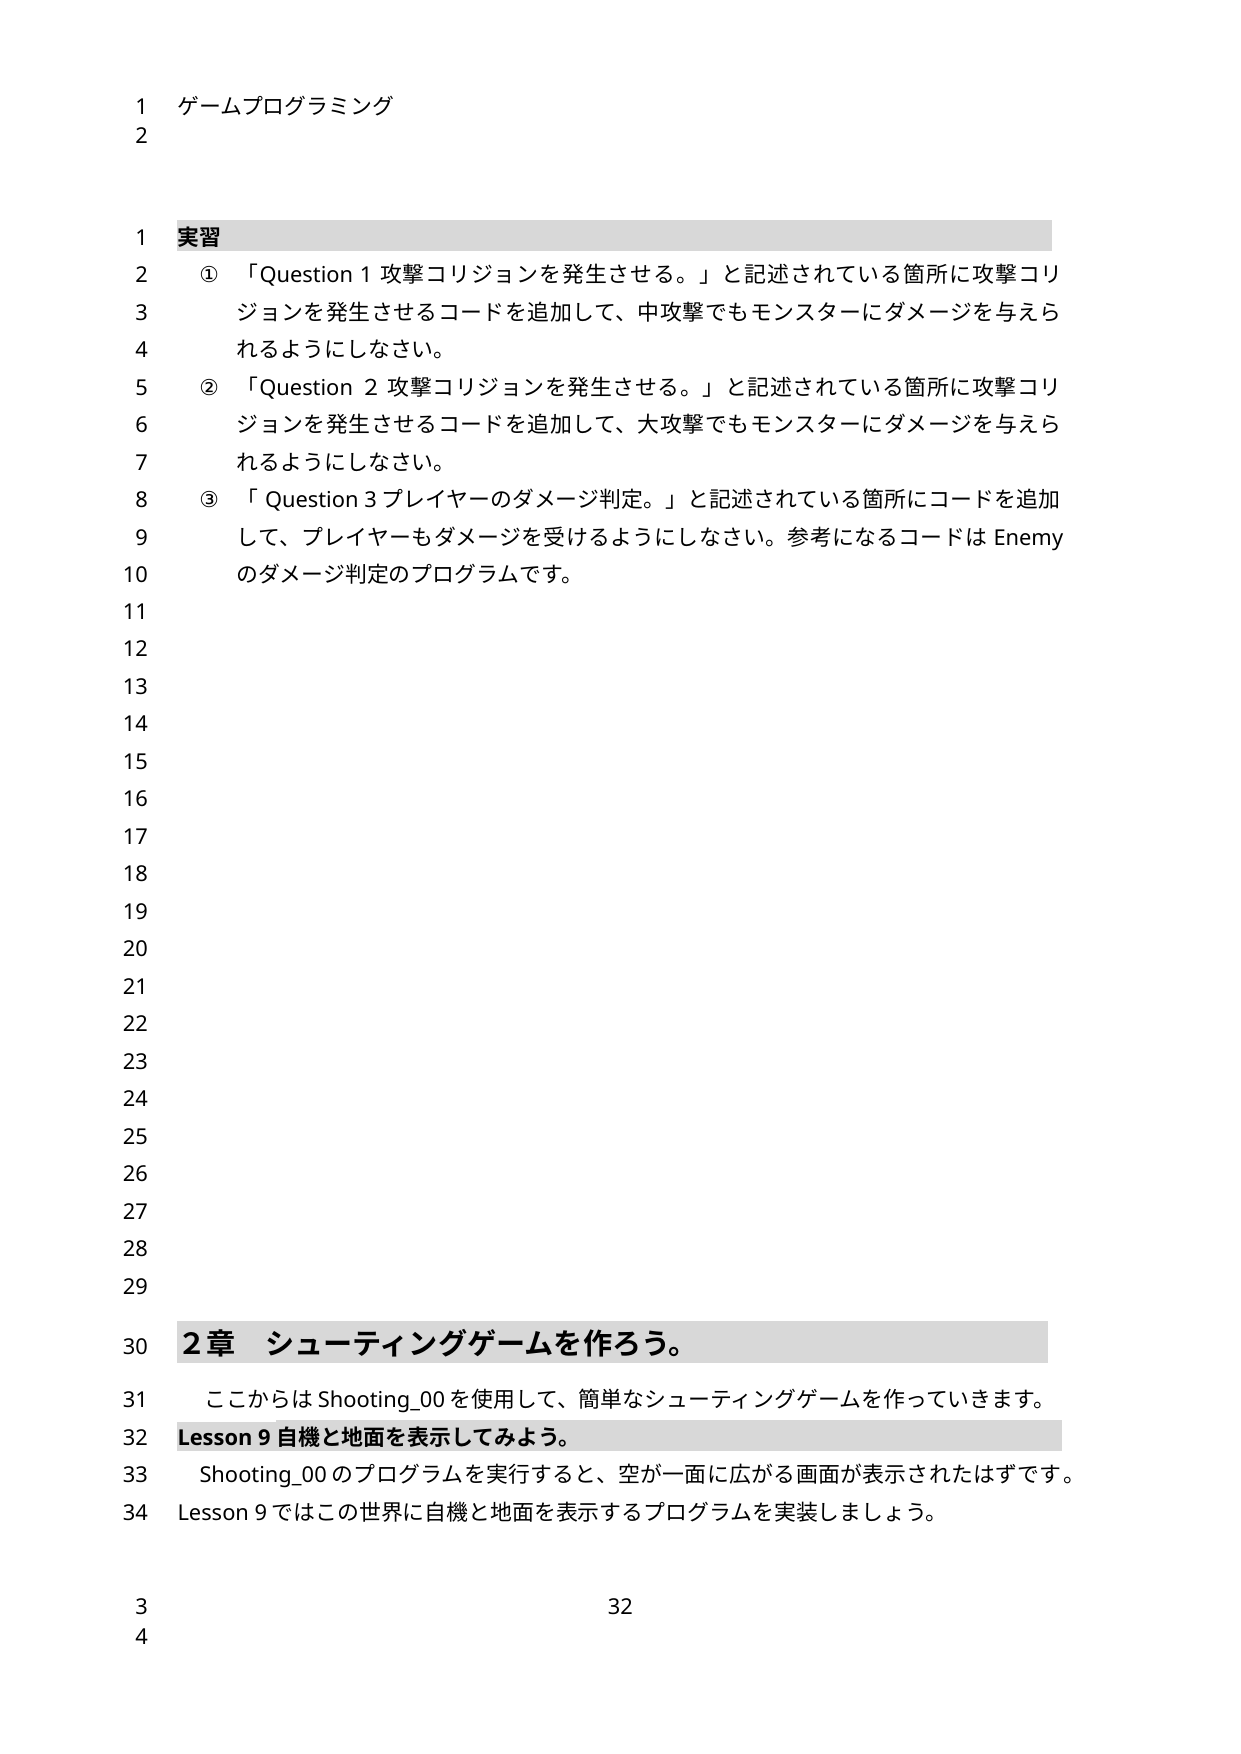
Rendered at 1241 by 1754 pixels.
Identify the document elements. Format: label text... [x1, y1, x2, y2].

list 「 Question 3プレイヤーのダメージ判定。」と記述されている箇所にコードを追加して、プレイヤーもダメージを受けるようにしなさい。参考になるコードはEnemyのダメージ判定のプログラムです。 [199, 479, 1063, 592]
list 「Question 1 攻撃コリジョンを発生させる。」と記述されている箇所に攻撃コリジョンを発生させるコードを追加して、中攻撃でもモンスターにダメージを与えられるようにしなさい。 [199, 254, 1063, 367]
text Lesson 9 自機と地面を表示してみよう。 [177, 1417, 1063, 1454]
text ここからはShooting_00を使用して、簡単なシューティングゲームを作っていきます。 [177, 1379, 1063, 1417]
text 実習 [177, 217, 1063, 254]
list 「Question ２ 攻撃コリジョンを発生させる。」と記述されている箇所に攻撃コリジョンを発生させるコードを追加して、大攻撃でもモンスターにダメージを与えられるようにしなさい。 [199, 367, 1063, 479]
text ２章 シューティングゲームを作ろう。 [177, 1304, 1063, 1379]
text Shooting_00のプログラムを実行すると、空が一面に広がる画面が表示されたはずです。Lesson 9ではこの世界に自機と地面を表示するプログラムを実装しましょう。 [177, 1454, 1063, 1529]
